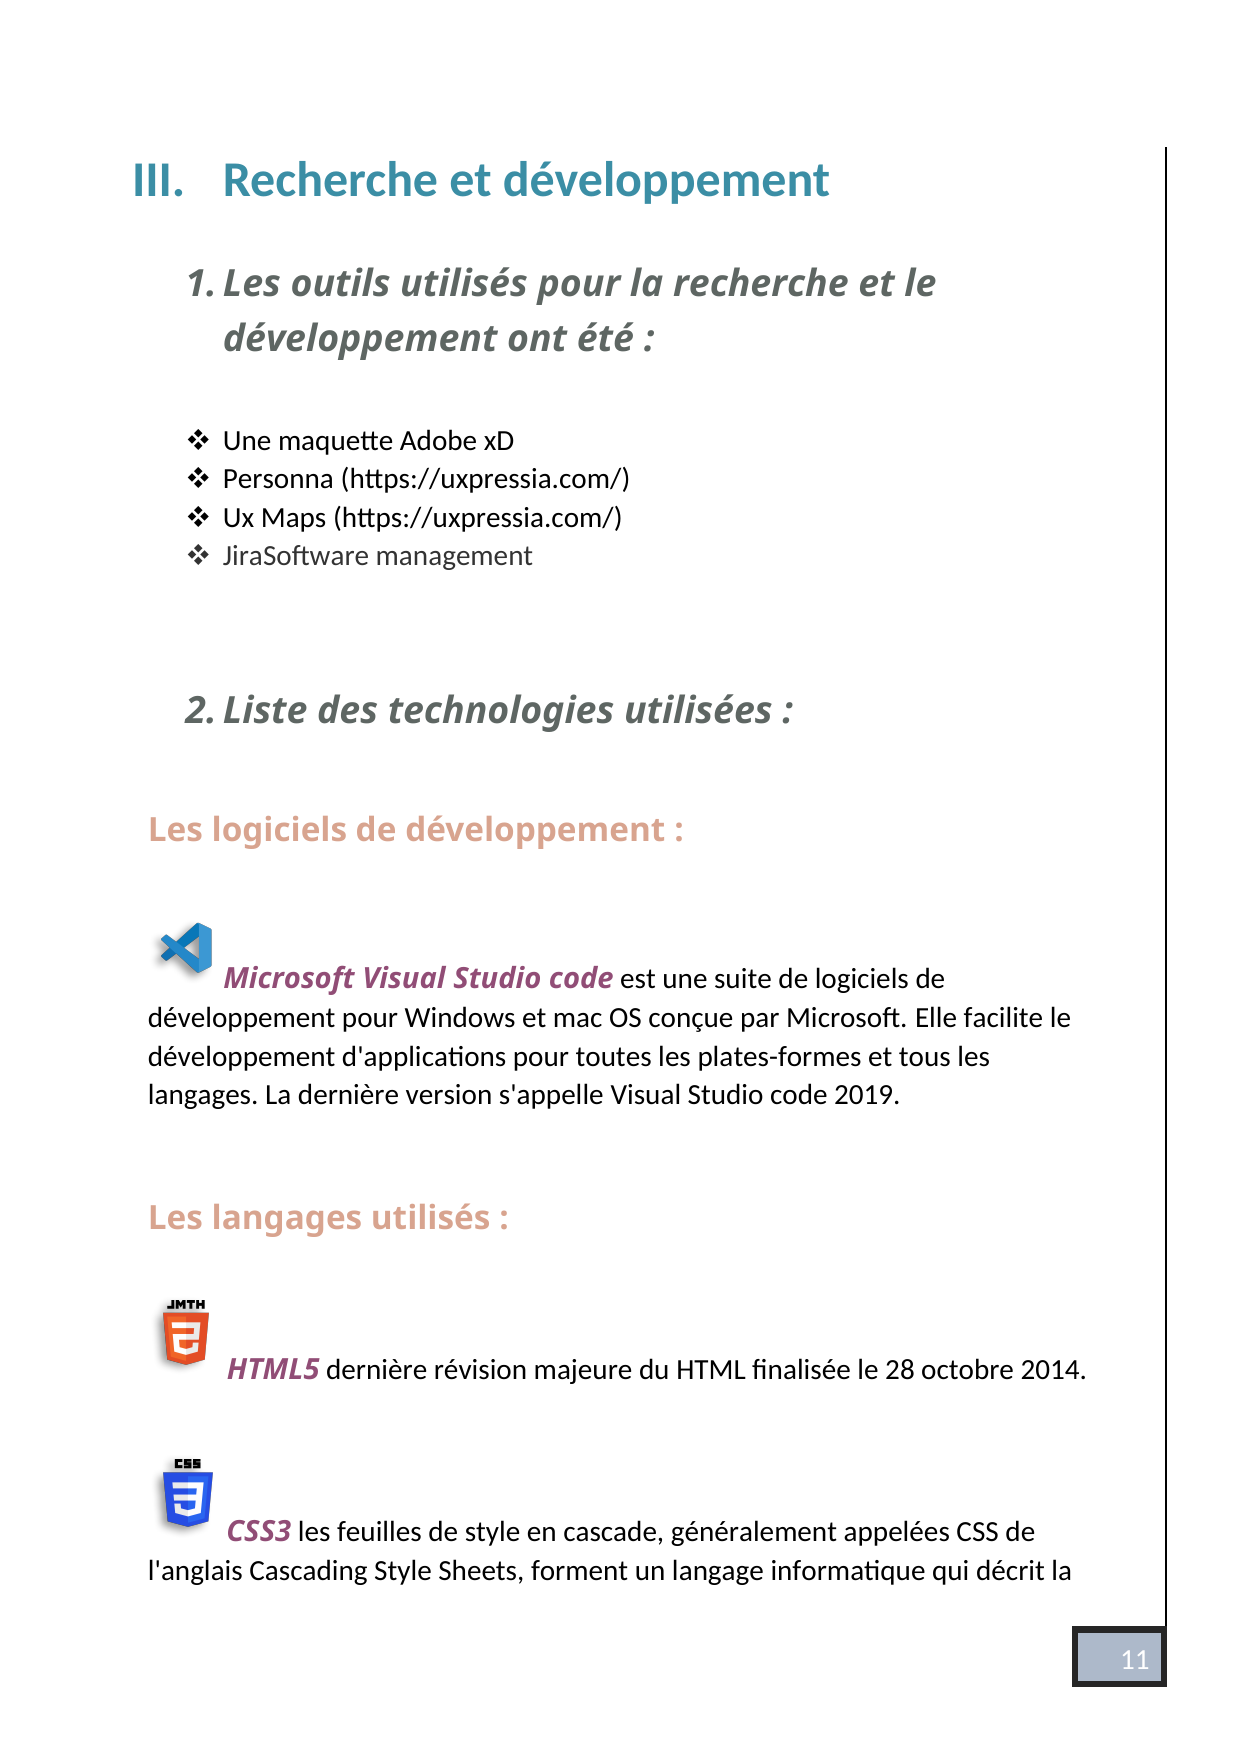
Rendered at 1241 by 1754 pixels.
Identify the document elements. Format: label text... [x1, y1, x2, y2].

picture [163, 1300, 209, 1365]
list JiraSoftware management [185, 537, 1093, 573]
subtitle Recherche et développement [185, 148, 1093, 209]
subtitle Les outils utilisés pour la recherche et le développement ont été : [185, 257, 1093, 363]
text HTML5 dernière révision majeure du HTML finalisée le 28 octobre 2014. [148, 1294, 1093, 1388]
list Une maquette Adobe xD [185, 422, 1093, 458]
subtitle Les logiciels de développement : [148, 806, 1093, 851]
text Microsoft Visual Studio code est une suite de logiciels de développement pour Windows et mac OS conçue par Microsoft. Elle facilite le développement d'applications pour toutes les plates-formes et tous les langages. La dernière version s'appelle Visual Studio code 2019. [148, 916, 1093, 1112]
picture [163, 1459, 213, 1527]
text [148, 1453, 1093, 1588]
list Ux Maps (https://uxpressia.com/) [185, 499, 1093, 534]
list Personna (https://uxpressia.com/) [185, 460, 1093, 496]
subtitle Les langages utilisés : [148, 1194, 1093, 1239]
picture [160, 922, 212, 973]
subtitle Liste des technologies utilisées : [185, 683, 1093, 734]
